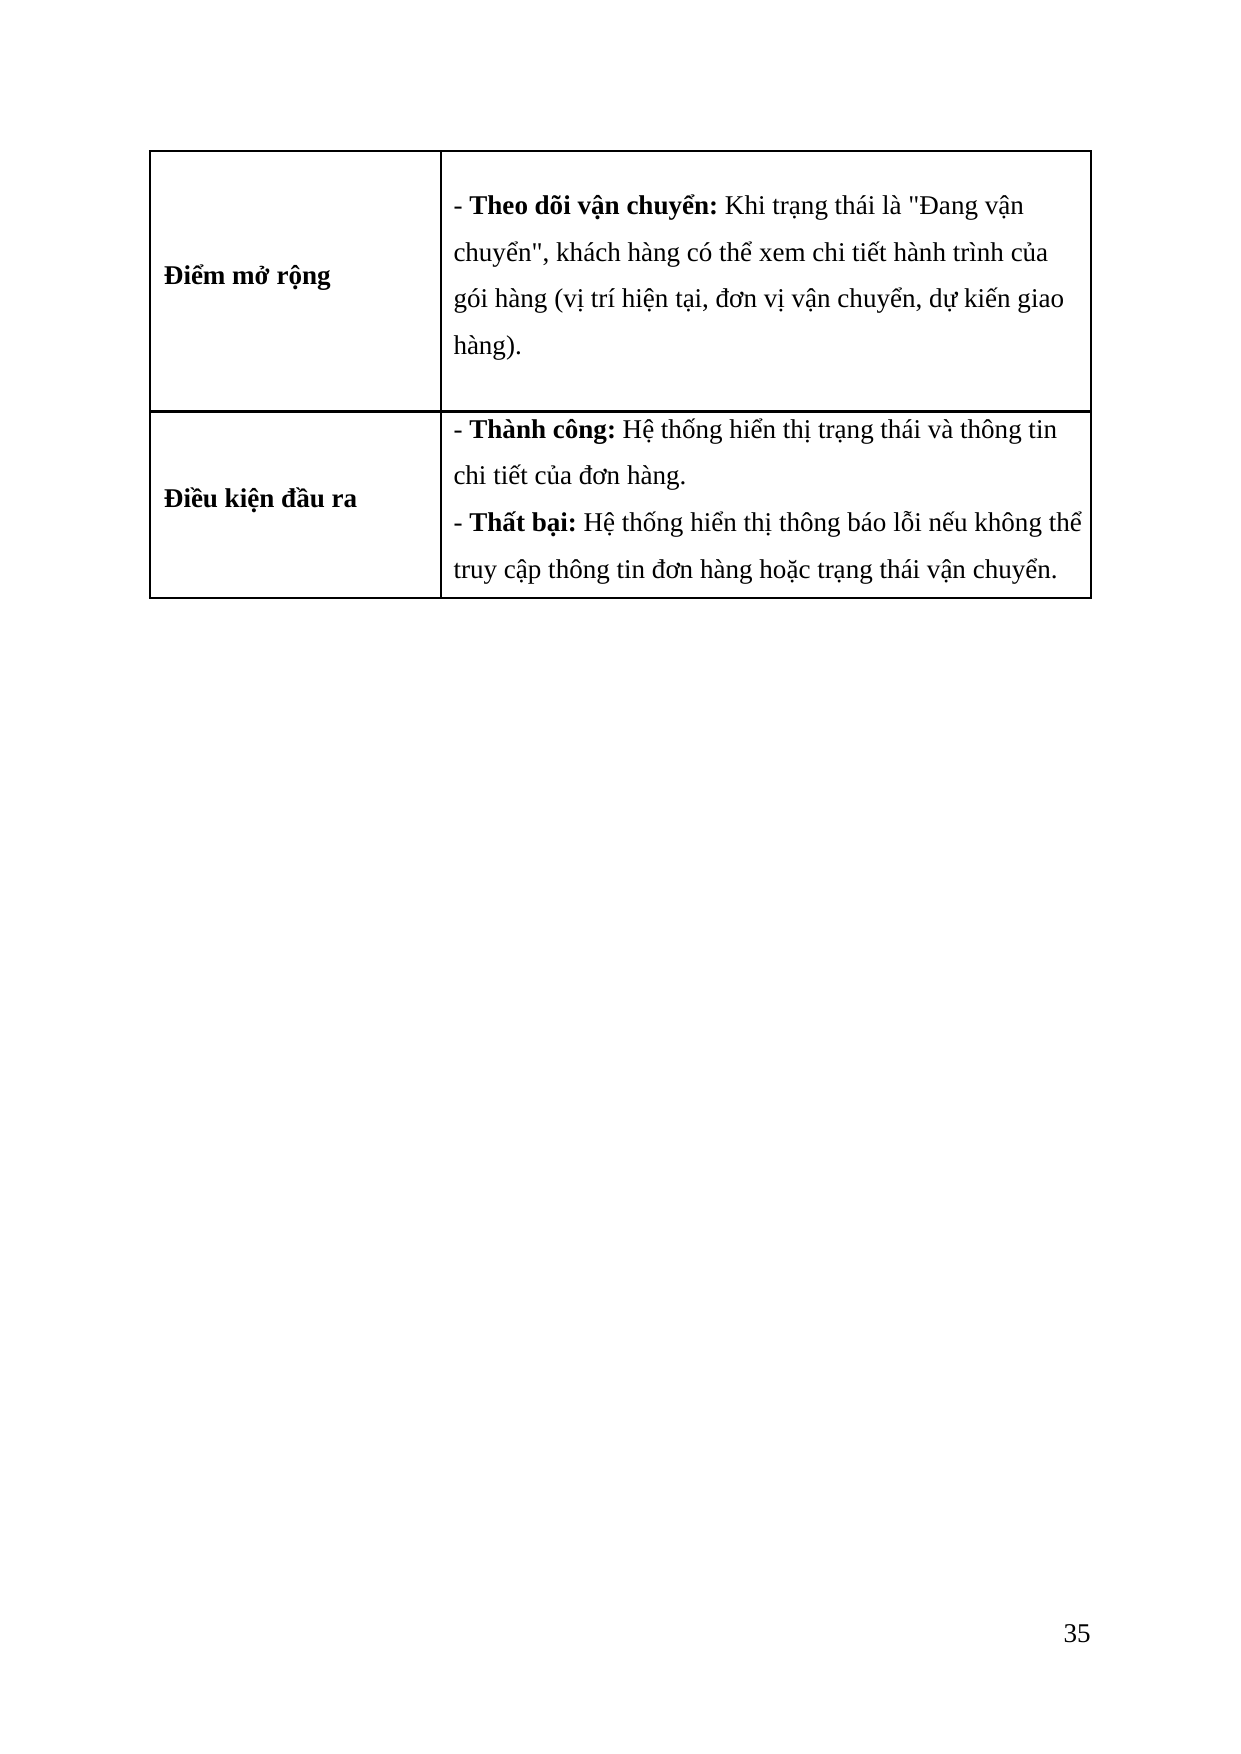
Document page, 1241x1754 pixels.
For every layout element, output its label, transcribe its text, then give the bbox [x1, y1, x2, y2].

table_cell - Thành công: Hệ thống hiển thị trạng thái và thông tin chi tiết của đơn hàng. - Thất bại: Hệ thống hiển thị thông báo lỗi nếu không thể truy cập thông tin đơn hàng hoặc trạng thái vận chuyển. [442, 413, 1090, 597]
table_cell Điều kiện đầu ra [151, 413, 440, 597]
table_cell Điểm mở rộng [151, 152, 440, 410]
table_cell - Theo dõi vận chuyển: Khi trạng thái là "Đang vận chuyển", khách hàng có thể xem chi tiết hành trình của gói hàng (vị trí hiện tại, đơn vị vận chuyển, dự kiến giao hàng). [442, 152, 1090, 410]
